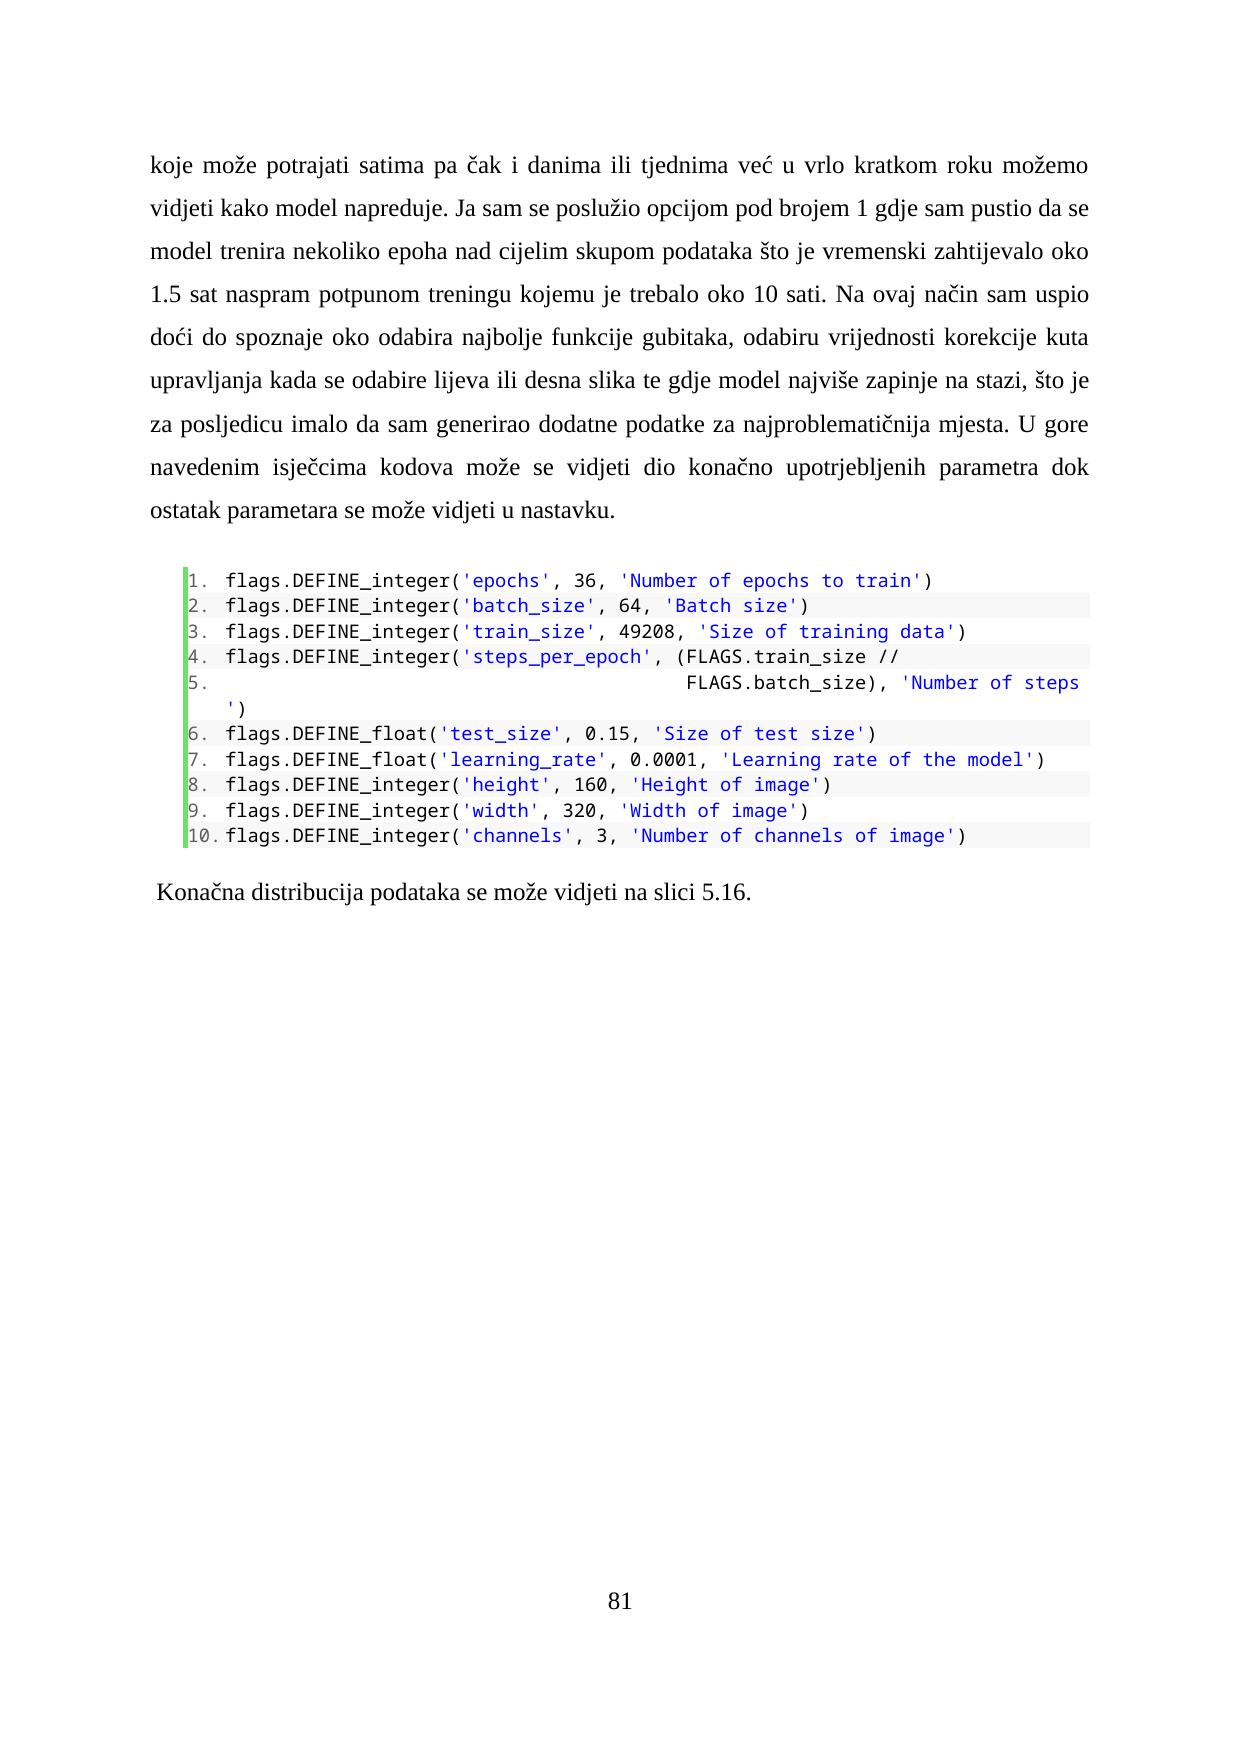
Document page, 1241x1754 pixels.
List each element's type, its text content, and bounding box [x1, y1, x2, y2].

list FLAGS.batch_size), 'Number of steps') [188, 669, 1090, 720]
list flags.DEFINE_integer('width', 320, 'Width of image') [188, 797, 1090, 822]
list flags.DEFINE_integer('train_size', 49208, 'Size of training data') [188, 618, 1090, 644]
list flags.DEFINE_integer('epochs', 36, 'Number of epochs to train') [188, 567, 1090, 593]
list flags.DEFINE_integer('batch_size', 64, 'Batch size') [188, 593, 1090, 618]
list flags.DEFINE_float('test_size', 0.15, 'Size of test size') [188, 720, 1090, 746]
list flags.DEFINE_integer('steps_per_epoch', (FLAGS.train_size // [188, 644, 1090, 669]
list flags.DEFINE_float('learning_rate', 0.0001, 'Learning rate of the model') [188, 746, 1090, 771]
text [150, 150, 1090, 524]
text Konačna distribucija podataka se može vidjeti na slici 5.16. [150, 877, 1090, 906]
list flags.DEFINE_integer('height', 160, 'Height of image') [188, 771, 1090, 797]
list flags.DEFINE_integer('channels', 3, 'Number of channels of image') [188, 822, 1090, 848]
